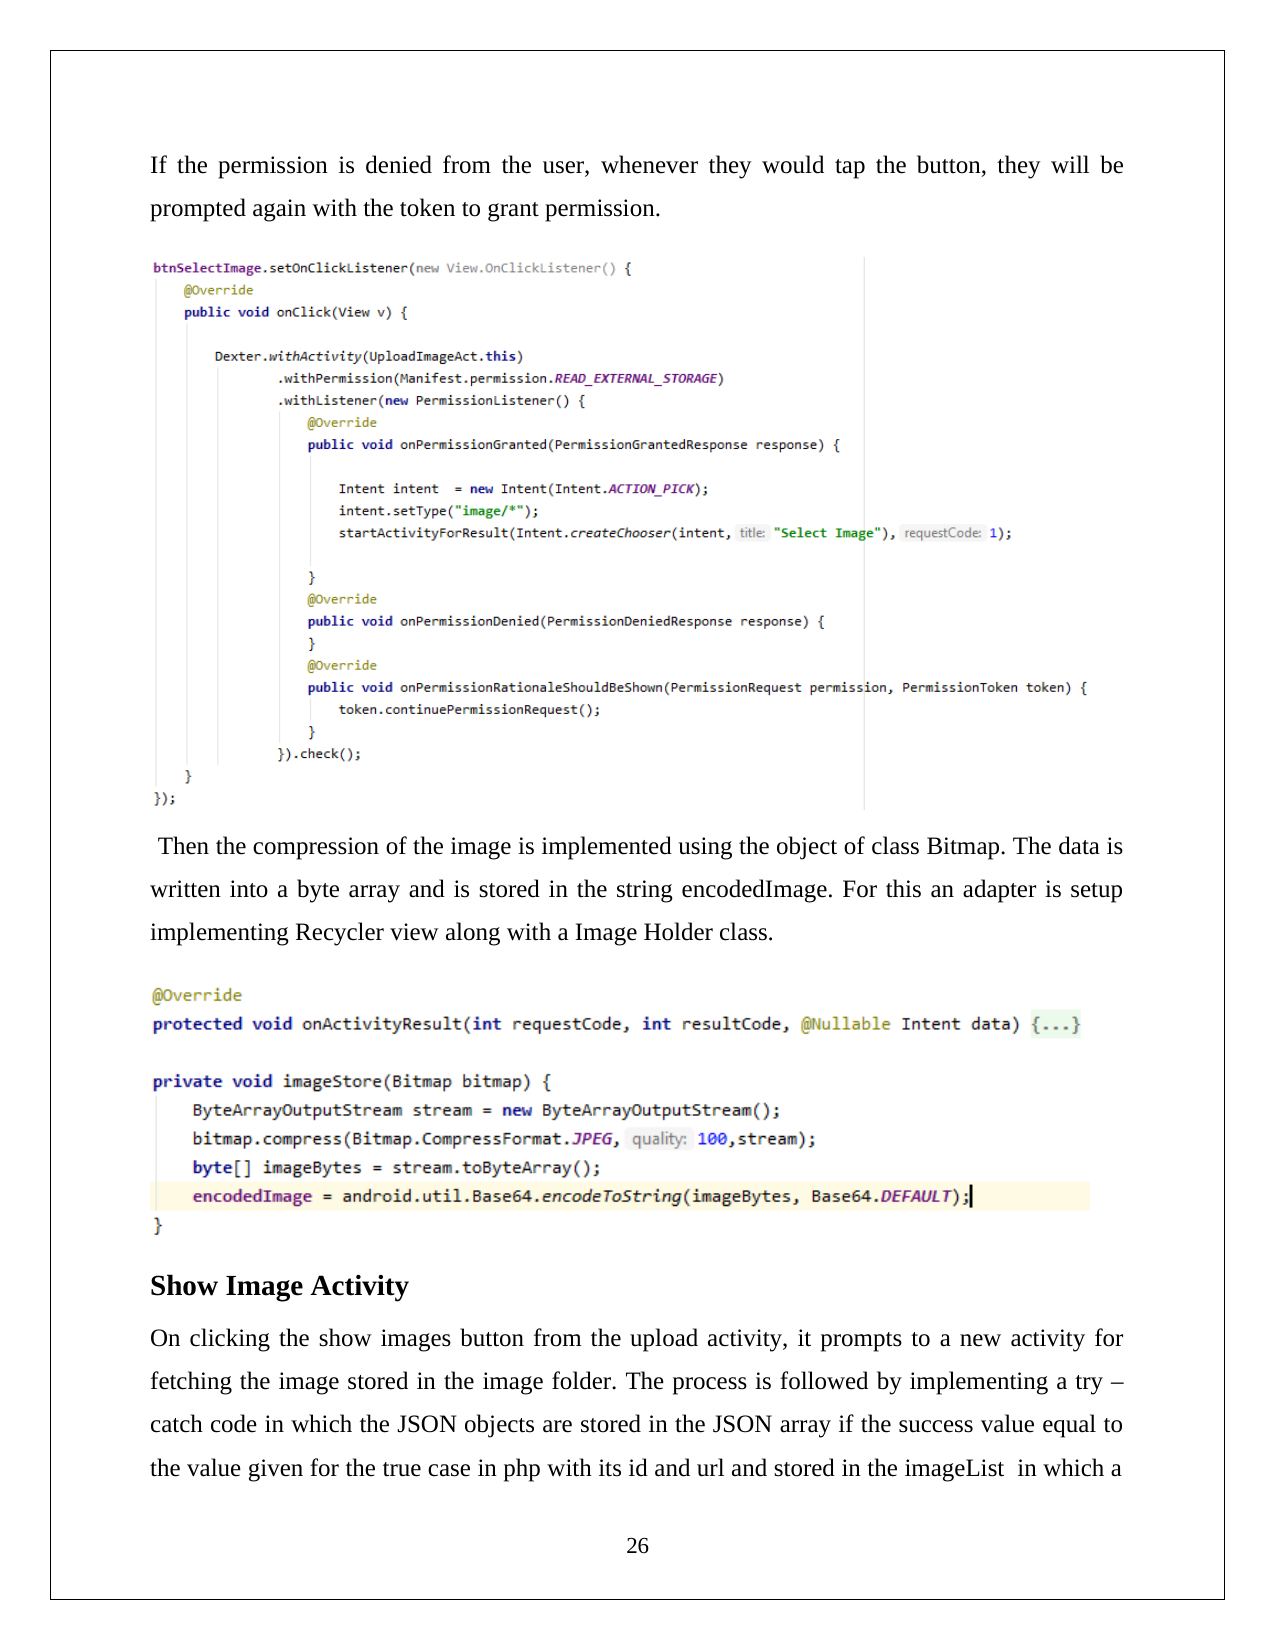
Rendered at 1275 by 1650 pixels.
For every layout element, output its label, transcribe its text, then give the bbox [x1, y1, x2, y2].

picture [150, 981, 1091, 1248]
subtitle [150, 1323, 1125, 1481]
subtitle Then the compression of the image is implemented using the object of class Bitmap. The data is written into a byte array and is stored in the string encodedImage. For this an adapter is setup implementing Recycler view along with a Image Holder class. [150, 831, 1125, 946]
subtitle Show Image Activity [150, 1268, 1125, 1302]
subtitle If the permission is denied from the user, whenever they would tap the button, they will be prompted again with the token to grant permission. [150, 150, 1125, 222]
picture [150, 257, 1091, 810]
